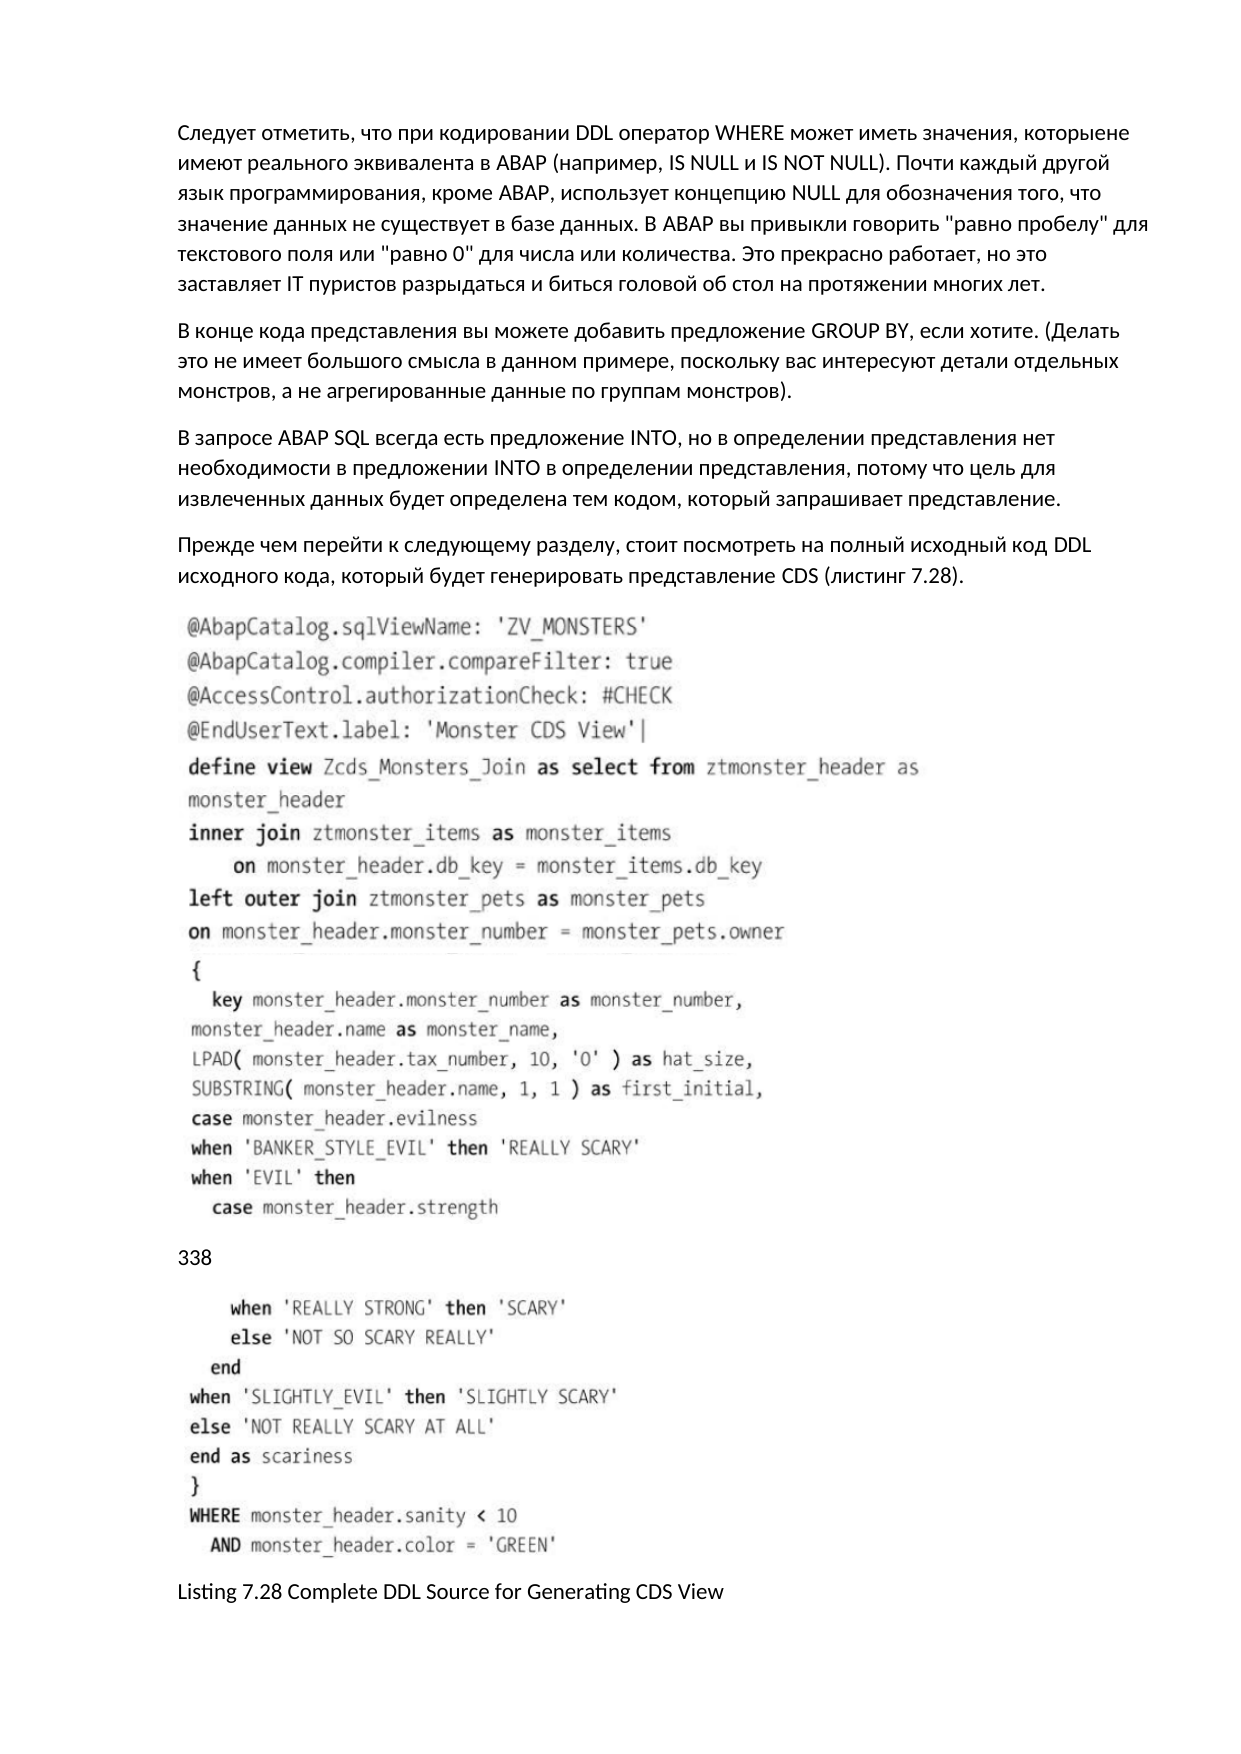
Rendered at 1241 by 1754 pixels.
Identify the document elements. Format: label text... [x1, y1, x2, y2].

picture [177, 953, 780, 1224]
text В конце кода представления вы можете добавить предложение GROUP BY, если хотите. (Делать это не имеет большого смысла в данном примере, поскольку вас интересуют детали отдельных монстров, а не агрегированные данные по группам монстров). [177, 316, 1152, 404]
picture [177, 1289, 648, 1559]
text Следует отметить, что при кодировании DDL оператор WHERE может иметь значения, которыене имеют реального эквивалента в ABAP (например, IS NULL и IS NOT NULL). Почти каждый другой язык программирования, кроме ABAP, использует концепцию NULL для обозначения того, что значение данных не существует в базе данных. В ABAP вы привыкли говорить "равно пробелу" для текстового поля или "равно 0" для числа или количества. Это прекрасно работает, но это заставляет IT пуристов разрыдаться и биться головой об стол на протяжении многих лет. [177, 118, 1152, 297]
text В запросе ABAP SQL всегда есть предложение INTO, но в определении представления нет необходимости в предложении INTO в определении представления, потому что цель для извлеченных данных будет определена тем кодом, который запрашивает представление. [177, 423, 1152, 512]
text 338 [177, 1243, 1152, 1271]
text Listing 7.28 Complete DDL Source for Generating CDS View [177, 1577, 1152, 1605]
picture [177, 607, 689, 749]
picture [177, 751, 933, 952]
text Прежде чем перейти к следующему разделу, стоит посмотреть на полный исходный код DDL исходного кода, который будет генерировать представление CDS (листинг 7.28). [177, 531, 1152, 589]
